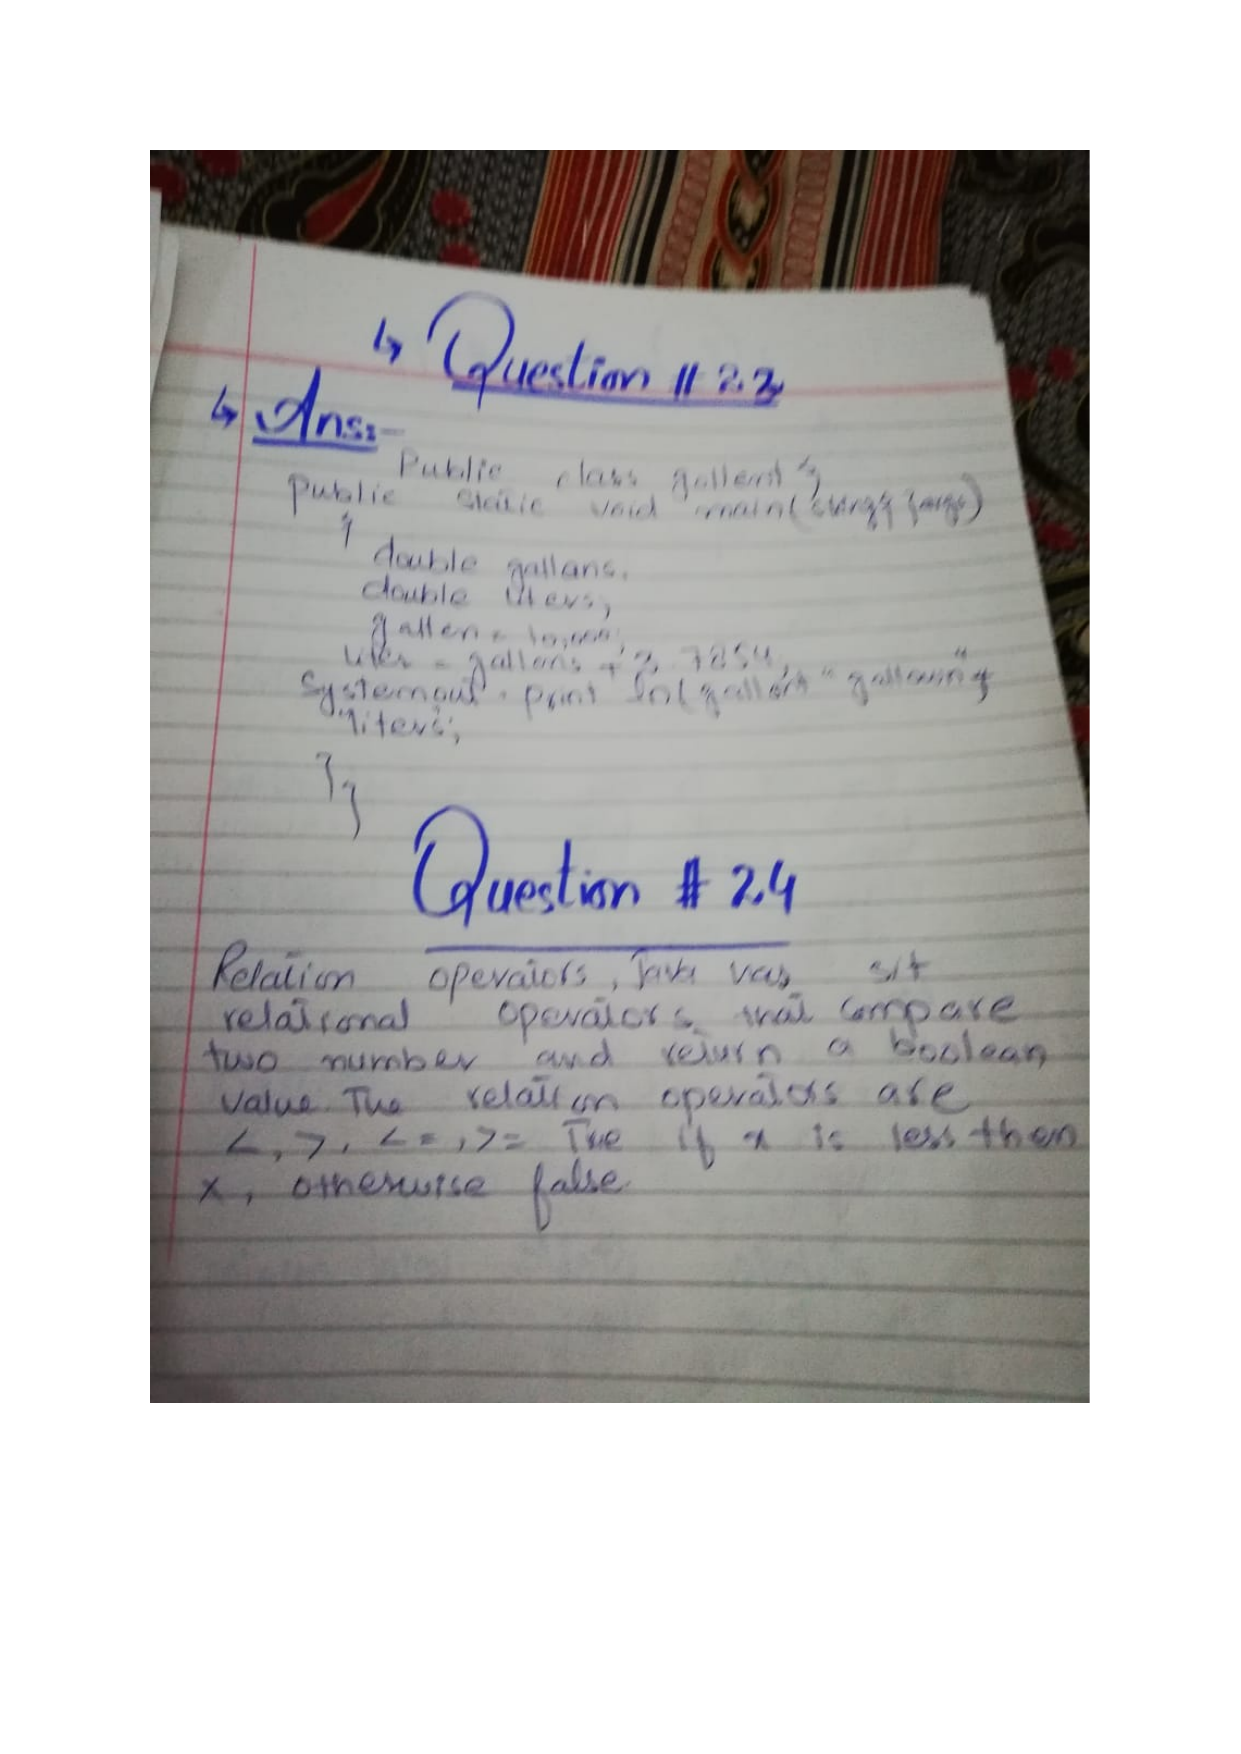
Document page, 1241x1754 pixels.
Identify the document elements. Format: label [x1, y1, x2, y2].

picture [150, 150, 1090, 1403]
